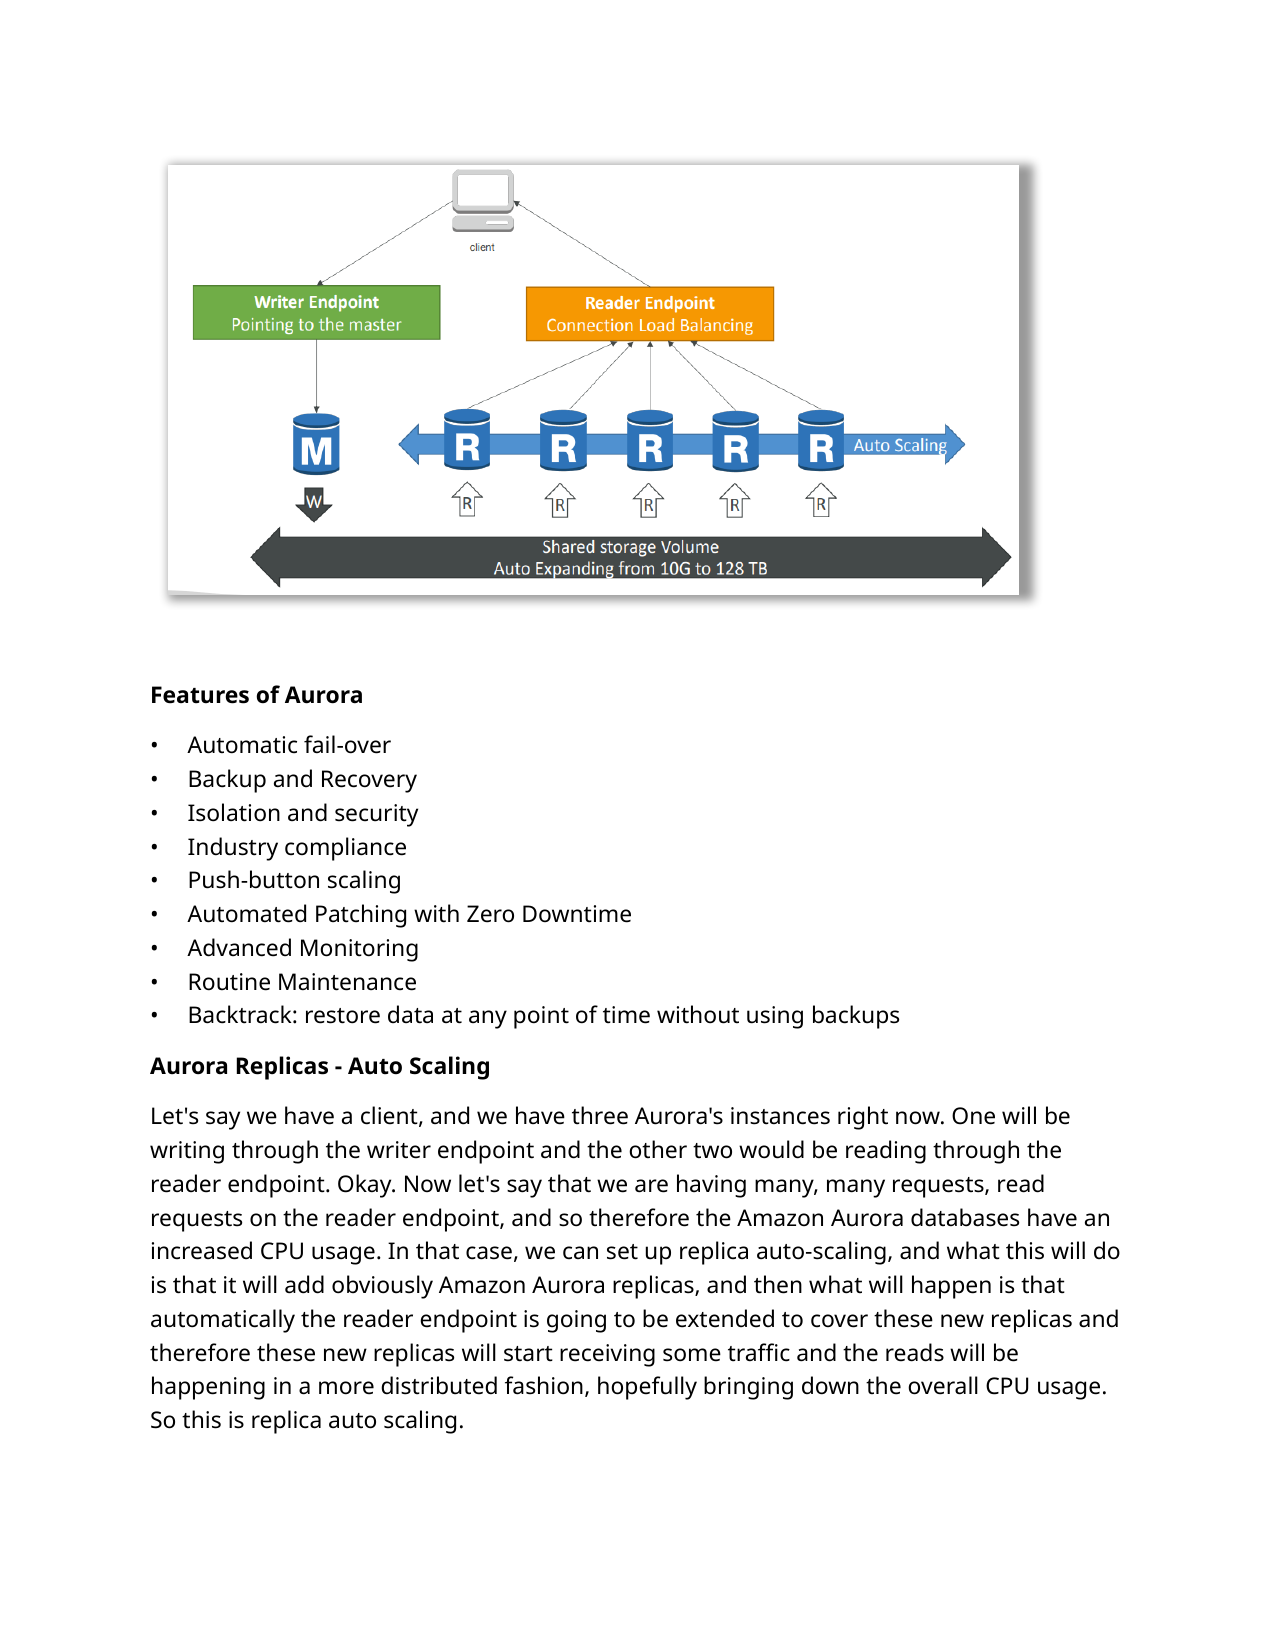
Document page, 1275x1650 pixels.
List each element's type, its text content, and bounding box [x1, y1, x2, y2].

text Aurora Replicas - Auto Scaling [150, 1050, 1125, 1081]
list Backtrack: restore data at any point of time without using backups [150, 999, 1125, 1031]
list Routine Maintenance [150, 966, 1125, 997]
list Backup and Recovery [150, 763, 1125, 794]
list Industry compliance [150, 831, 1125, 862]
text Features of Aurora [150, 679, 1125, 710]
list Advanced Monitoring [150, 932, 1125, 963]
list Isolation and security [150, 797, 1125, 828]
list Automated Patching with Zero Downtime [150, 898, 1125, 929]
list Push-button scaling [150, 864, 1125, 896]
picture [168, 165, 1019, 595]
text Let's say we have a client, and we have three Aurora's instances right now. One will be writing through the writer endpoint and the other two would be reading through the reader endpoint. Okay. Now let's say that we are having many, many requests, read requests on the reader endpoint, and so therefore the Amazon Aurora databases have an increased CPU usage. In that case, we can set up replica auto-scaling, and what this will do is that it will add obviously Amazon Aurora replicas, and then what will happen is that automatically the reader endpoint is going to be extended to cover these new replicas and therefore these new replicas will start receiving some traffic and the reads will be happening in a more distributed fashion, hopefully bringing down the overall CPU usage. So this is replica auto scaling. [150, 1100, 1125, 1435]
list Automatic fail-over [150, 729, 1125, 761]
